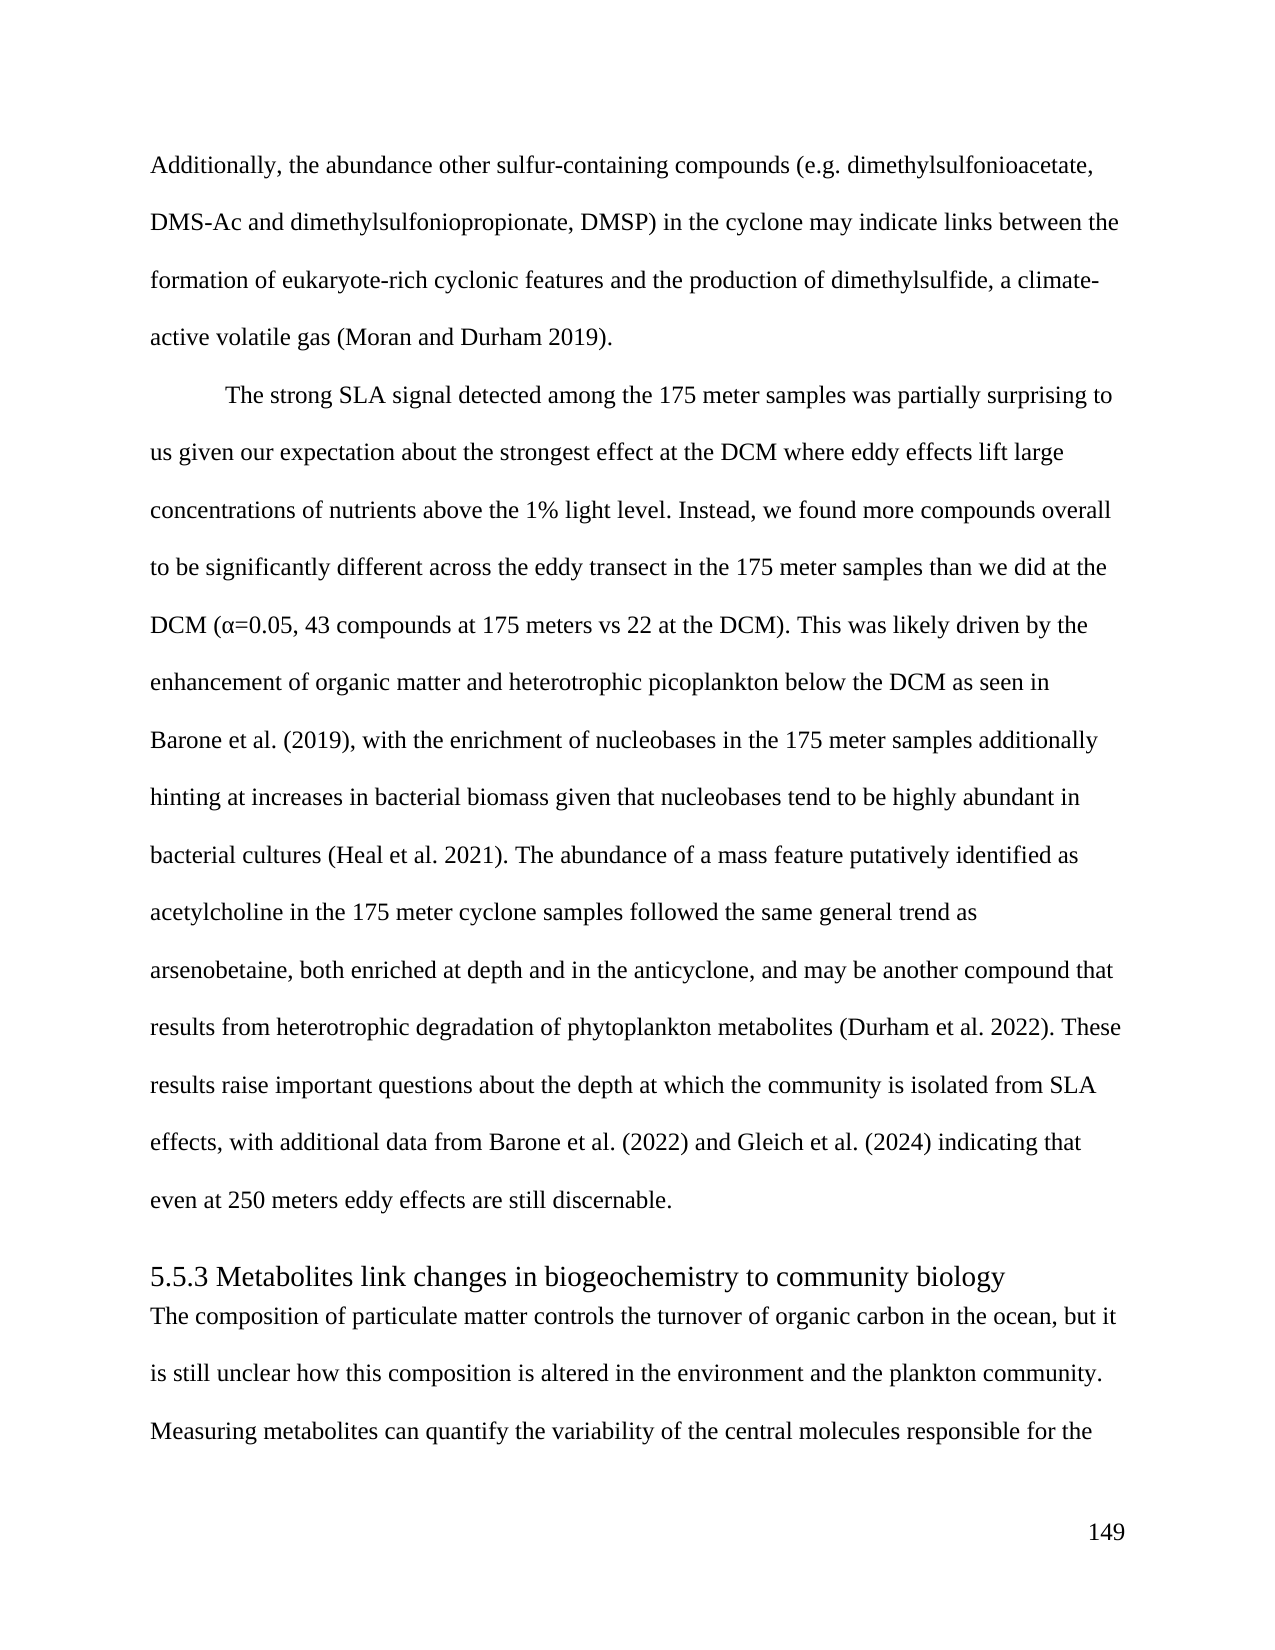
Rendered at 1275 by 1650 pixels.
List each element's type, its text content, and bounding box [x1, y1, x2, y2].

subtitle 5.5.3 Metabolites link changes in biogeochemistry to community biology [150, 1259, 1125, 1293]
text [150, 150, 1125, 351]
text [150, 1301, 1125, 1445]
text The strong SLA signal detected among the 175 meter samples was partially surprising to us given our expectation about the strongest effect at the DCM where eddy effects lift large concentrations of nutrients above the 1% light level. Instead, we found more compounds overall to be significantly different across the eddy transect in the 175 meter samples than we did at the DCM (α=0.05, 43 compounds at 175 meters vs 22 at the DCM). This was likely driven by the enhancement of organic matter and heterotrophic picoplankton below the DCM as seen in Barone et al. (2019), with the enrichment of nucleobases in the 175 meter samples additionally hinting at increases in bacterial biomass given that nucleobases tend to be highly abundant in bacterial cultures (Heal et al. 2021). The abundance of a mass feature putatively identified as acetylcholine in the 175 meter cyclone samples followed the same general trend as arsenobetaine, both enriched at depth and in the anticyclone, and may be another compound that results from heterotrophic degradation of phytoplankton metabolites (Durham et al. 2022). These results raise important questions about the depth at which the community is isolated from SLA effects, with additional data from Barone et al. (2022) and Gleich et al. (2024) indicating that even at 250 meters eddy effects are still discernable. [150, 380, 1125, 1214]
